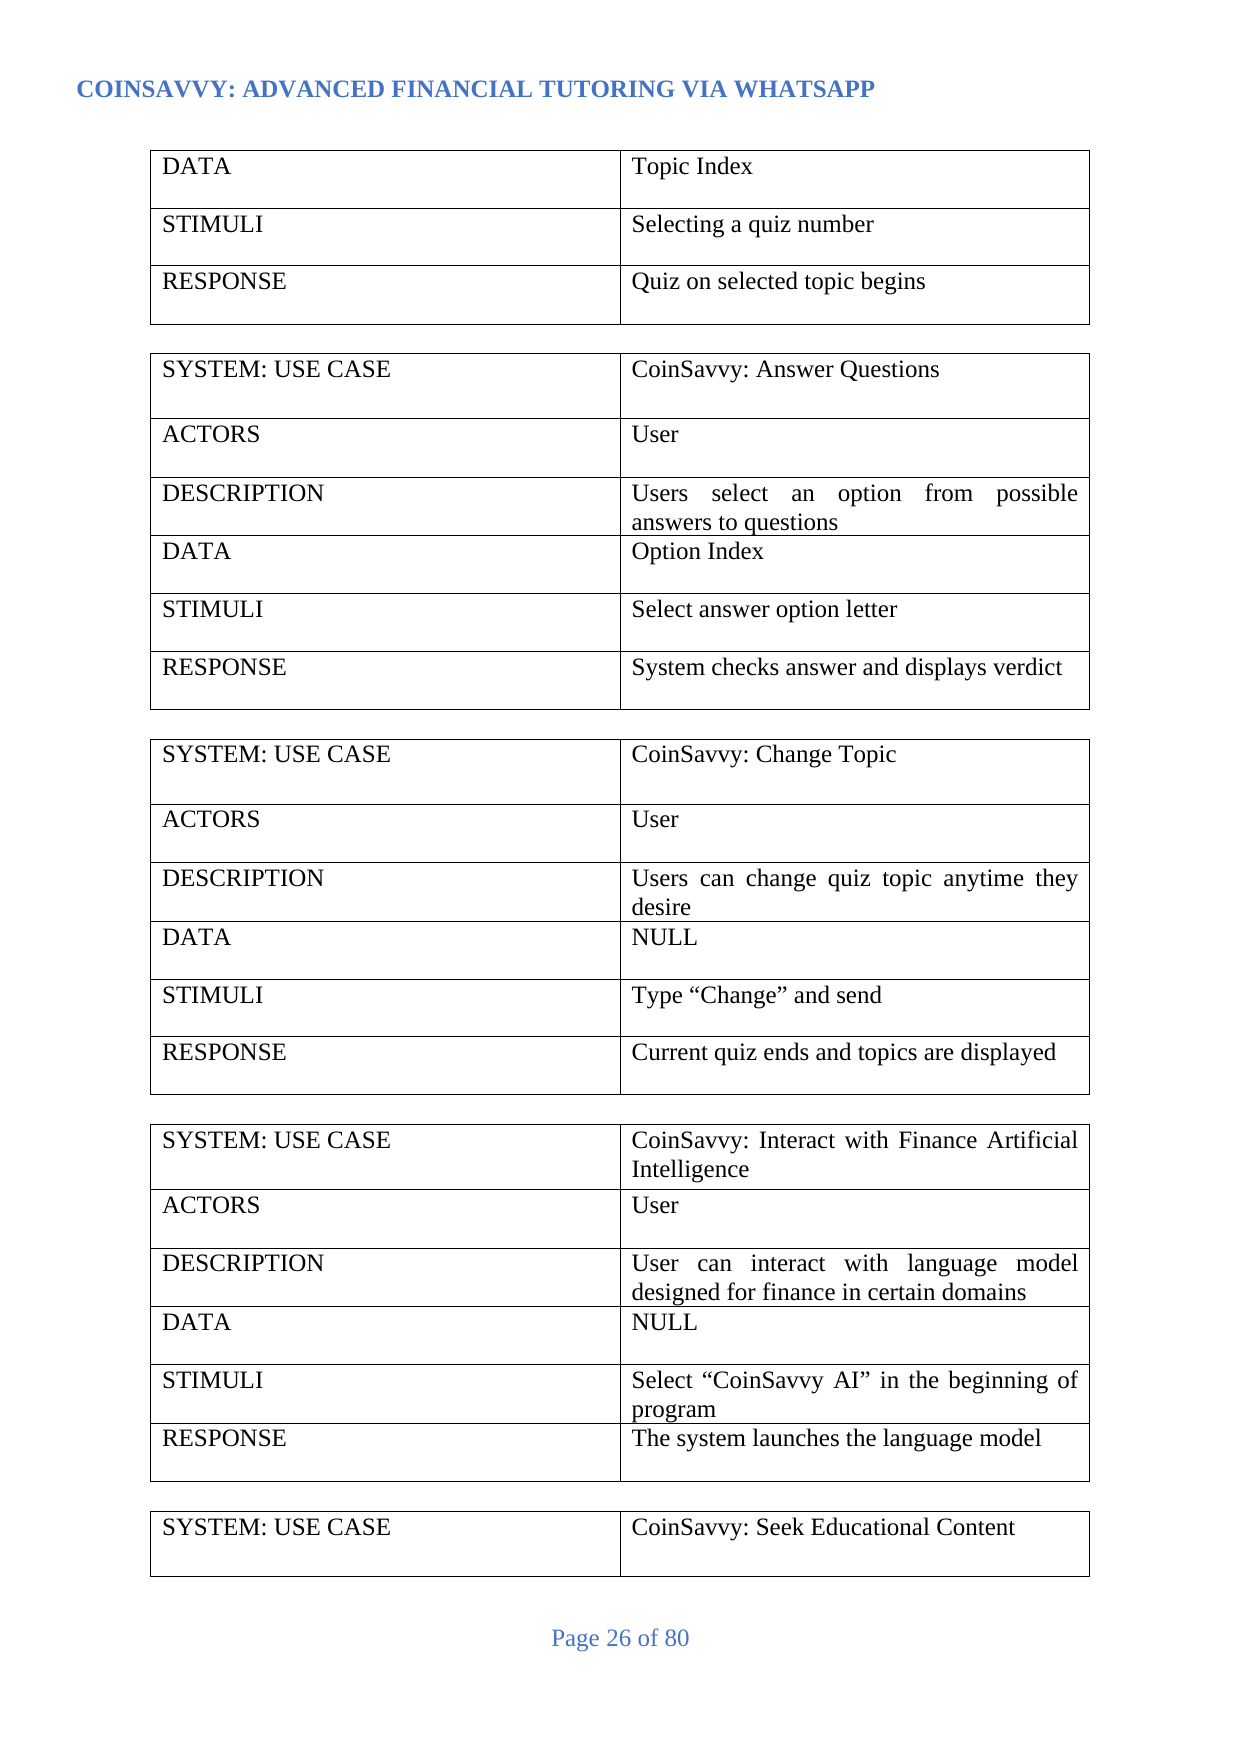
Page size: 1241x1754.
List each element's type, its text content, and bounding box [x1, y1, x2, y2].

table_cell NULL [621, 922, 1089, 979]
table_cell DATA [151, 151, 620, 208]
table_cell ACTORS [151, 1190, 620, 1247]
table_cell DESCRIPTION [151, 1249, 620, 1306]
table_header CoinSavvy: Change Topic [621, 740, 1089, 803]
table_cell DESCRIPTION [151, 478, 620, 535]
table_cell DATA [151, 536, 620, 593]
table_cell The system launches the language model [621, 1424, 1089, 1481]
table_cell Select answer option letter [621, 594, 1089, 651]
table_header SYSTEM: USE CASE [151, 740, 620, 803]
table_cell Select “CoinSavvy AI” in the beginning of program [621, 1365, 1089, 1422]
table_cell NULL [621, 1307, 1089, 1364]
table_cell Users can change quiz topic anytime they desire [621, 863, 1089, 921]
table_cell RESPONSE [151, 652, 620, 709]
table_cell DESCRIPTION [151, 863, 620, 921]
table_cell STIMULI [151, 980, 620, 1036]
table_cell STIMULI [151, 594, 620, 651]
table_cell User [621, 1190, 1089, 1247]
table_cell System checks answer and displays verdict [621, 652, 1089, 709]
table_cell User can interact with language model designed for finance in certain domains [621, 1249, 1089, 1306]
table_cell Selecting a quiz number [621, 209, 1089, 265]
table_cell ACTORS [151, 419, 620, 477]
table_cell Type “Change” and send [621, 980, 1089, 1036]
table_cell Users select an option from possible answers to questions [621, 478, 1089, 535]
table_cell Current quiz ends and topics are displayed [621, 1037, 1089, 1094]
table_header SYSTEM: USE CASE [151, 1125, 620, 1189]
table_cell Topic Index [621, 151, 1089, 208]
table_cell DATA [151, 1307, 620, 1364]
table_header CoinSavvy: Seek Educational Content [621, 1512, 1089, 1576]
table_cell RESPONSE [151, 1037, 620, 1094]
table_cell User [621, 419, 1089, 477]
table_cell User [621, 805, 1089, 862]
table_cell DATA [151, 922, 620, 979]
table_cell STIMULI [151, 209, 620, 265]
table_cell Quiz on selected topic begins [621, 266, 1089, 323]
table_header CoinSavvy: Interact with Finance Artificial Intelligence [621, 1125, 1089, 1189]
table_header CoinSavvy: Answer Questions [621, 354, 1089, 418]
table_cell RESPONSE [151, 266, 620, 323]
table_cell ACTORS [151, 805, 620, 862]
table_header SYSTEM: USE CASE [151, 1512, 620, 1576]
table_header SYSTEM: USE CASE [151, 354, 620, 418]
table_cell Option Index [621, 536, 1089, 593]
table_cell STIMULI [151, 1365, 620, 1422]
table_cell RESPONSE [151, 1424, 620, 1481]
